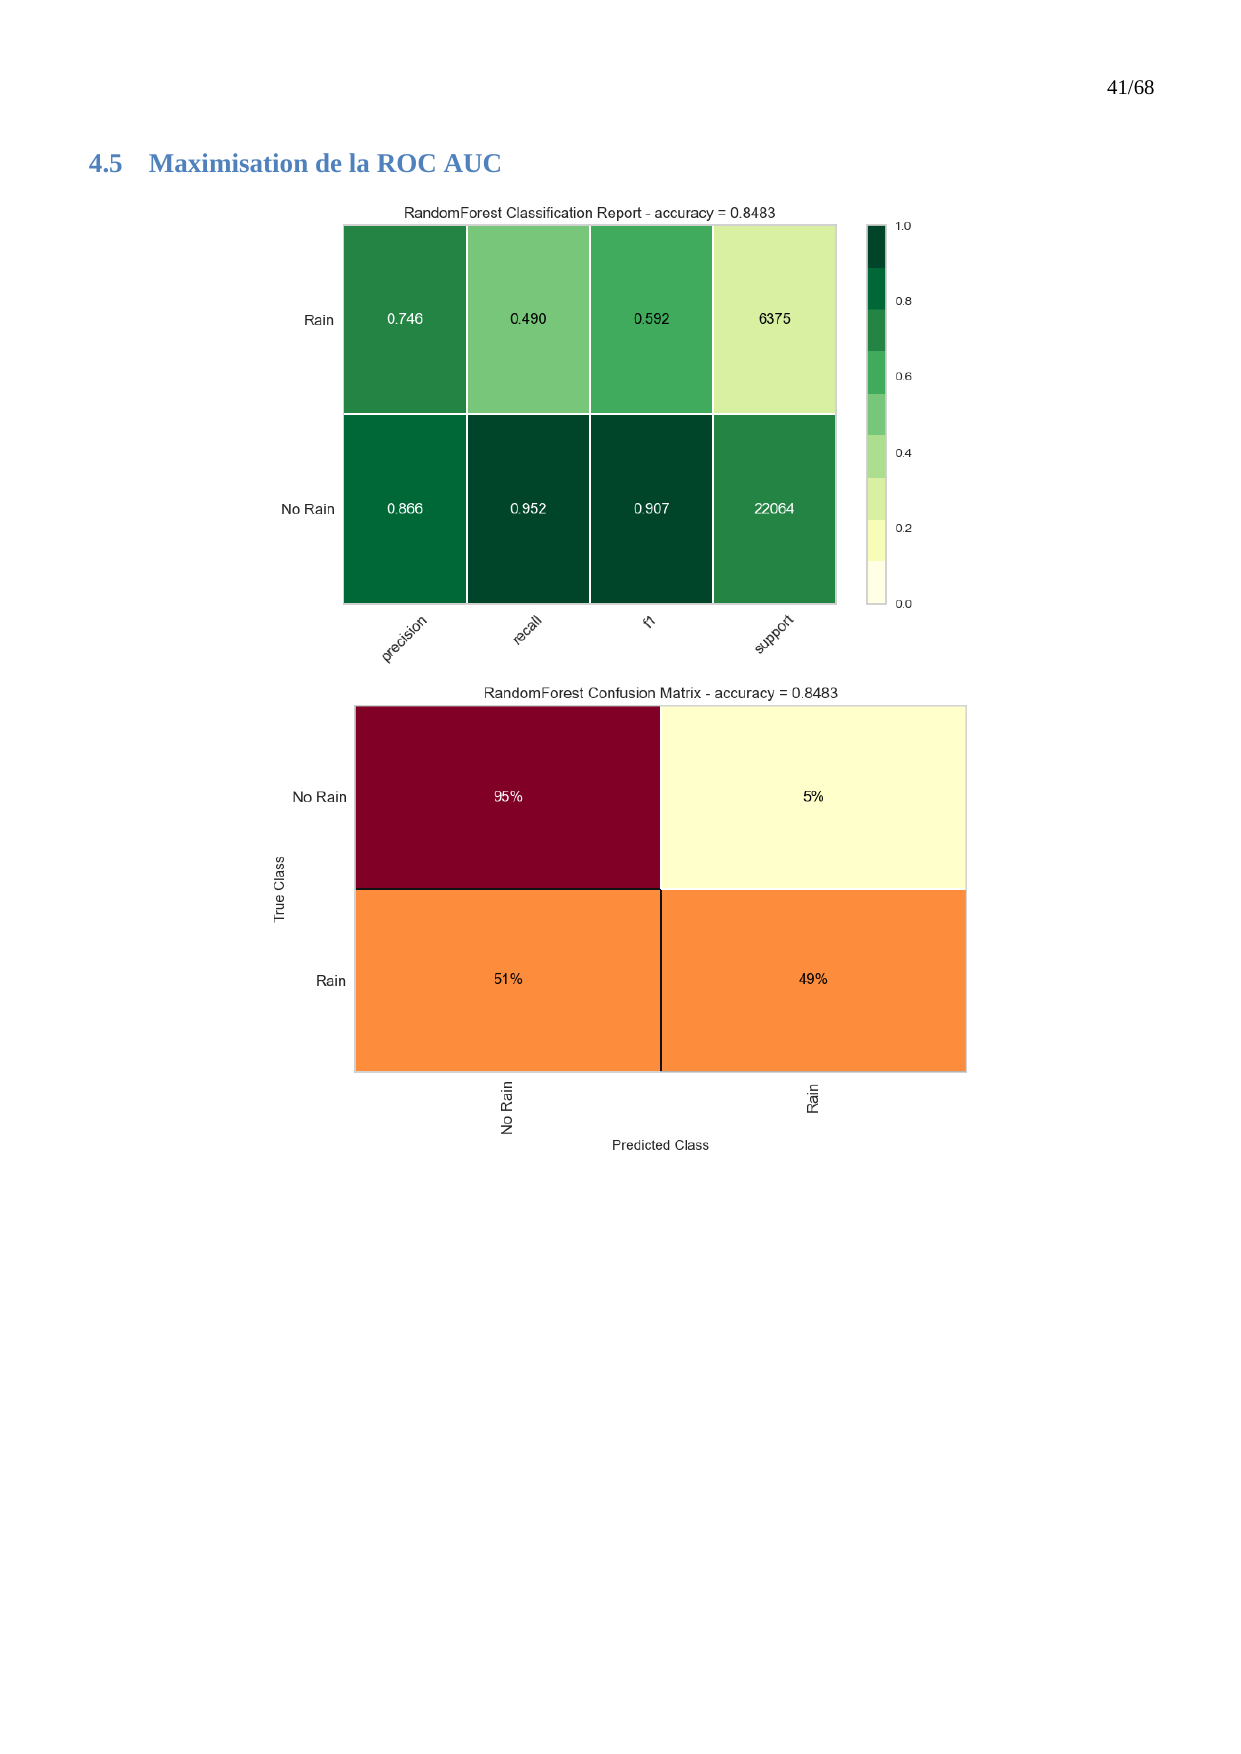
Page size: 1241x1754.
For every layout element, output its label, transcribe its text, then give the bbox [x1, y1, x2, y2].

subtitle Maximisation de la ROC AUC [89, 148, 1152, 179]
picture [265, 191, 975, 1161]
